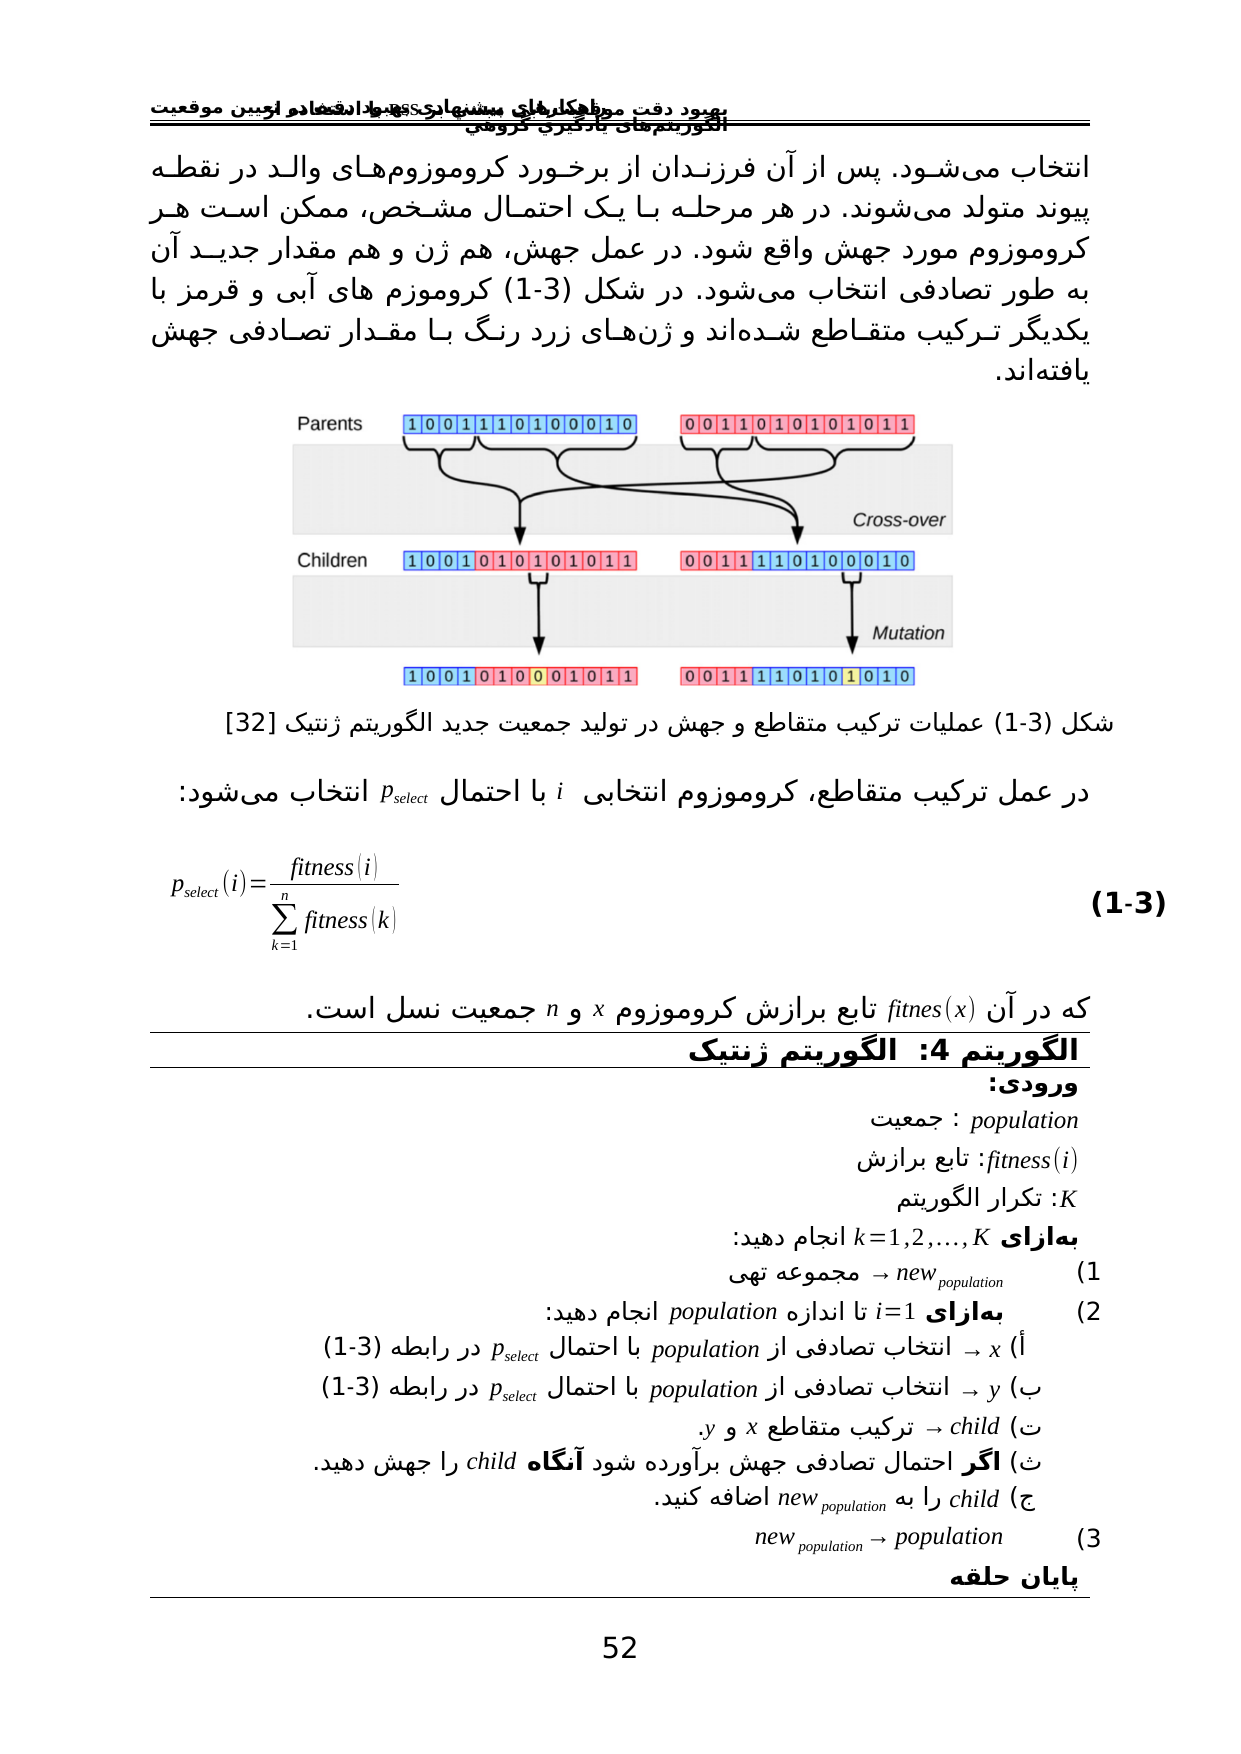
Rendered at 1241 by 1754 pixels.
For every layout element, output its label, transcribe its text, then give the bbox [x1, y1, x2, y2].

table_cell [150, 1068, 1090, 1597]
list عملیات ترکیب متقاطع و جهش در تولید جمعیت جدید الگوریتم ژنتیک [32] [757, 712, 1061, 737]
list عملیات ترکیب متقاطع و جهش در تولید جمعیت جدید الگوریتم ژنتیک [32] [397, 712, 770, 737]
picture [285, 394, 956, 691]
text در عمل ترکیب متقاطع، کروموزوم انتخابی با احتمال انتخاب می‌شود: [150, 774, 1090, 808]
table_header الگوریتم 4: الگوریتم ژنتیک [150, 1033, 1090, 1067]
list عملیات ترکیب متقاطع و جهش در تولید جمعیت جدید الگوریتم ژنتیک [32] [150, 712, 416, 737]
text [150, 150, 1090, 388]
text که در آن تابع برازش کروموزوم و جمعیت نسل است. [150, 991, 1090, 1025]
